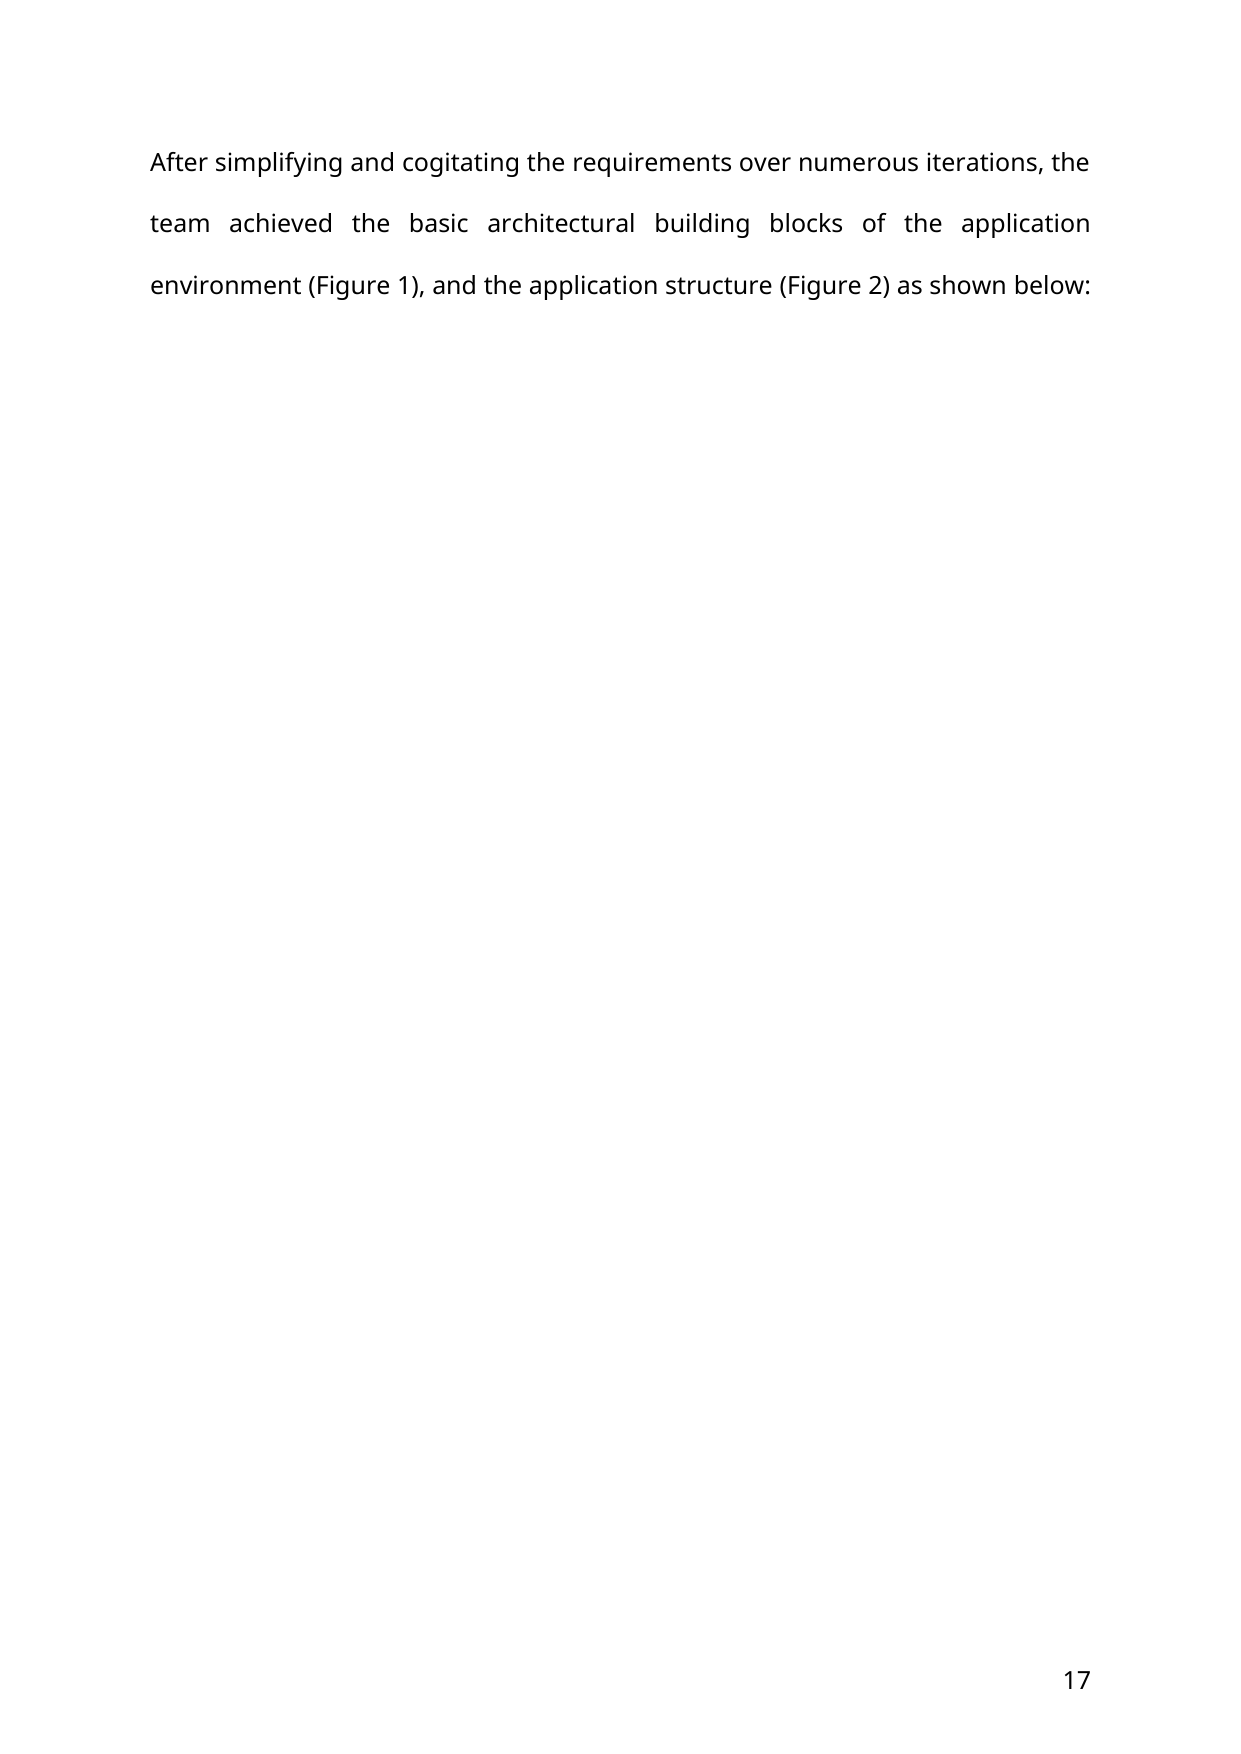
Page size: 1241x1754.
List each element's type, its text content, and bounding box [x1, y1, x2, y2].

text After simplifying and cogitating the requirements over numerous iterations, the team achieved the basic architectural building blocks of the application environment (Figure 1), and the application structure (Figure 2) as shown below: [150, 144, 1091, 302]
